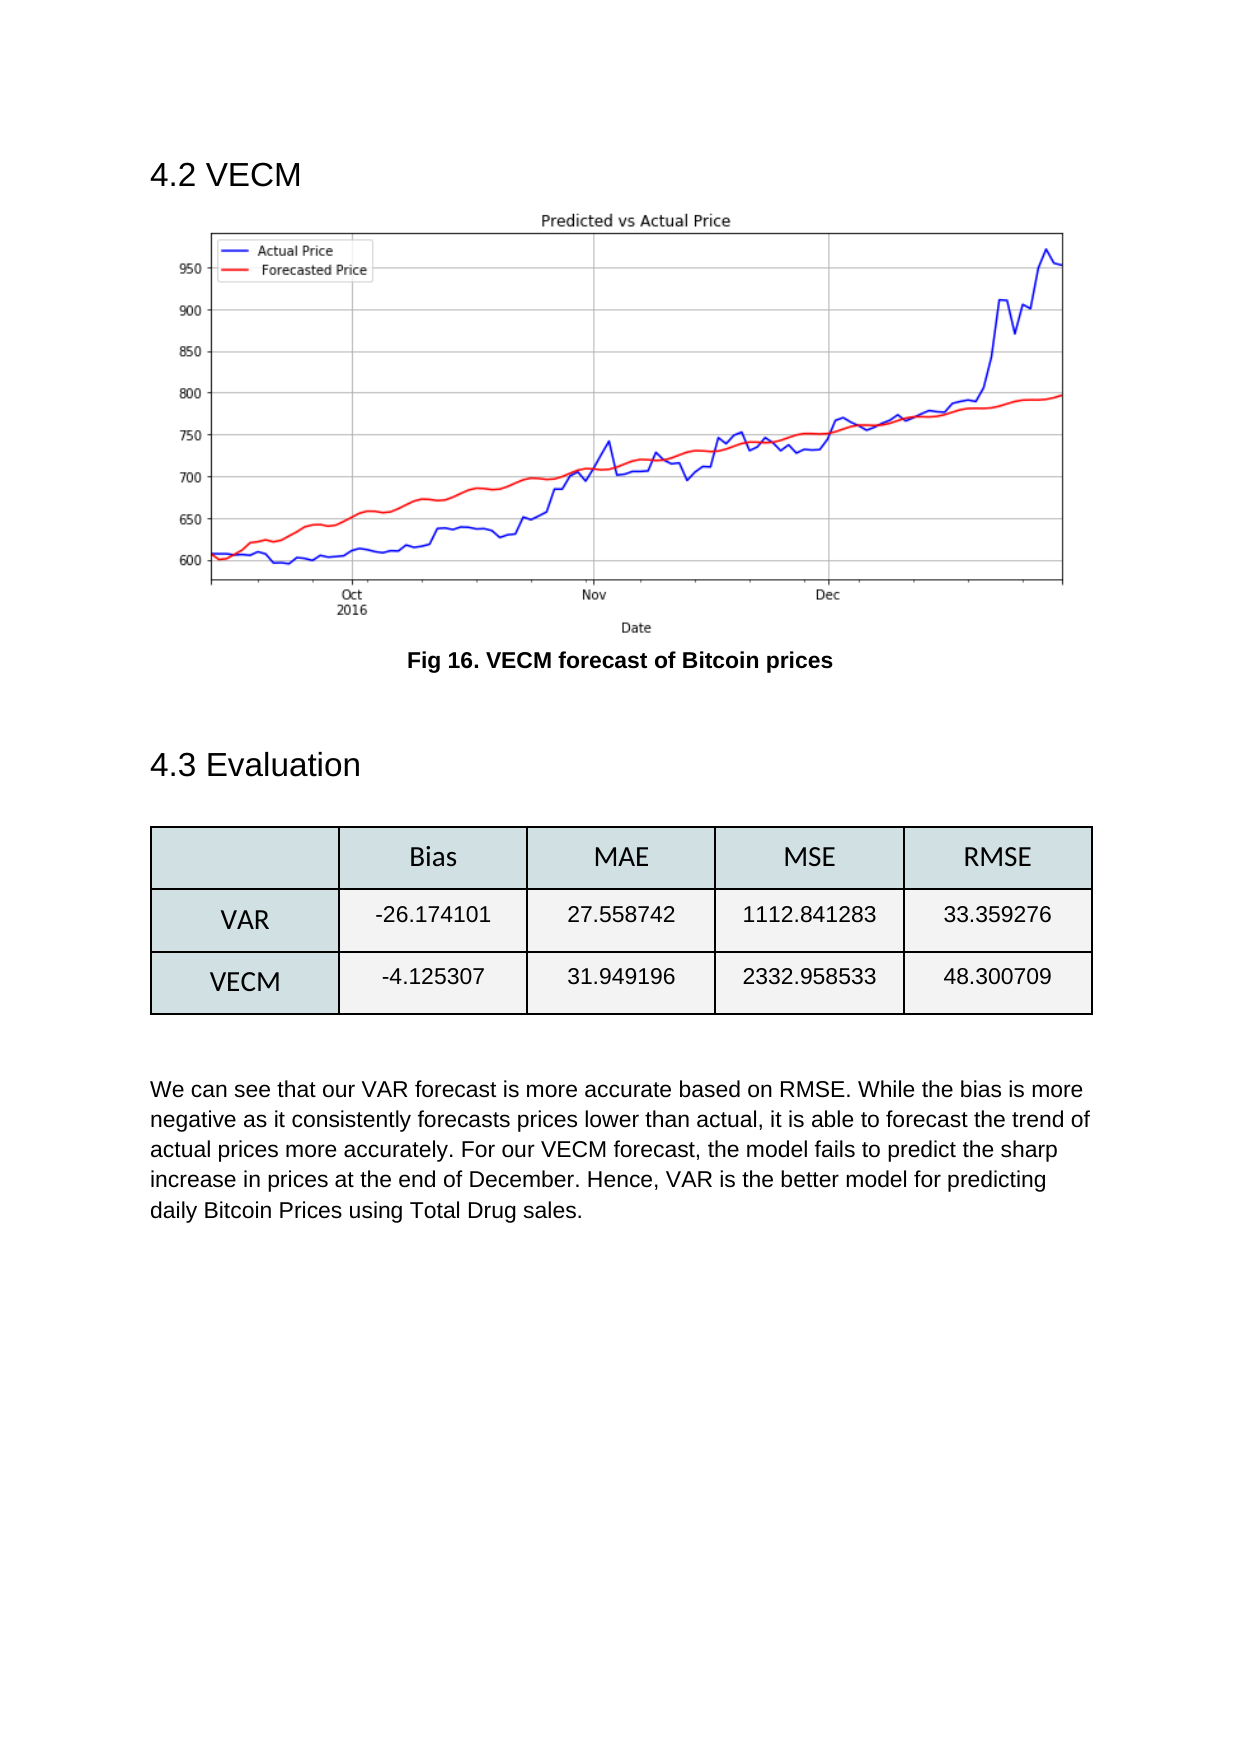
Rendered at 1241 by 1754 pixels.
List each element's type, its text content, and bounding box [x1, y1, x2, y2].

table_header [152, 828, 338, 888]
text Fig 16. VECM forecast of Bitcoin prices [150, 647, 1090, 673]
picture [169, 206, 1071, 643]
table_header Bias [340, 828, 526, 888]
table_cell 31.949196 [528, 953, 714, 1013]
table_header MAE [528, 828, 714, 888]
table_cell 1112.841283 [716, 890, 903, 951]
table_cell 27.558742 [528, 890, 714, 951]
text We can see that our VAR forecast is more accurate based on RMSE. While the bias is more negative as it consistently forecasts prices lower than actual, it is able to forecast the trend of actual prices more accurately. For our VECM forecast, the model fails to predict the sharp increase in prices at the end of December. Hence, VAR is the better model for predicting daily Bitcoin Prices using Total Drug sales. [150, 1076, 1090, 1223]
table_cell 2332.958533 [716, 953, 903, 1013]
table_cell -26.174101 [340, 890, 526, 951]
table_cell -4.125307 [340, 953, 526, 1013]
table_cell VECM [152, 953, 338, 1013]
subtitle 4.2 VECM [150, 155, 1090, 193]
table_cell VAR [152, 890, 338, 951]
table_header MSE [716, 828, 903, 888]
table_cell 33.359276 [905, 890, 1091, 951]
table_header RMSE [905, 828, 1091, 888]
table_cell 48.300709 [905, 953, 1091, 1013]
subtitle 4.3 Evaluation [150, 745, 1090, 783]
